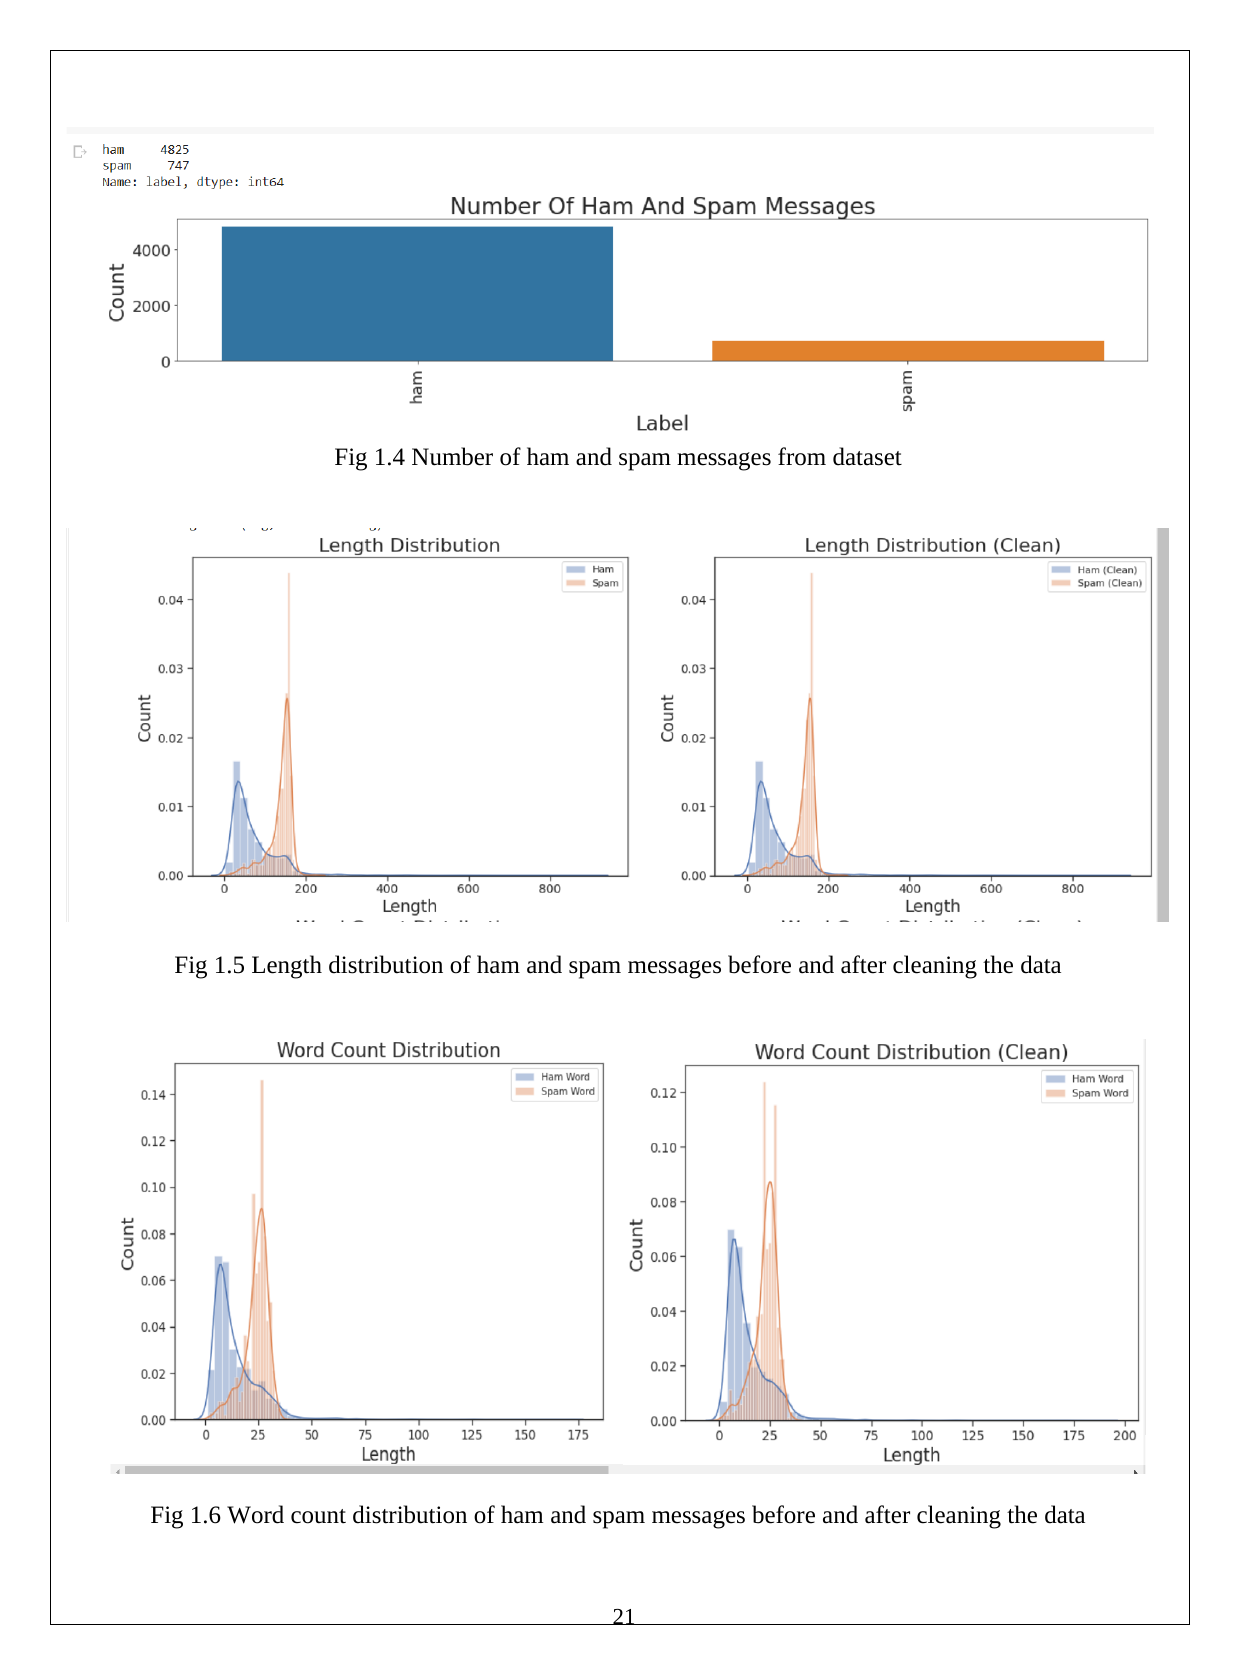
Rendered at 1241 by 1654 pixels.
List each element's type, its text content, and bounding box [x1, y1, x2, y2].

text Fig 1.6 Word count distribution of ham and spam messages before and after cleaning the data [67, 1500, 1169, 1529]
picture [66, 127, 1169, 442]
picture [66, 1036, 1146, 1474]
text Fig 1.4 Number of ham and spam messages from dataset [67, 442, 1169, 471]
text Fig 1.5 Length distribution of ham and spam messages before and after cleaning the data [67, 950, 1169, 979]
picture [66, 528, 1169, 922]
